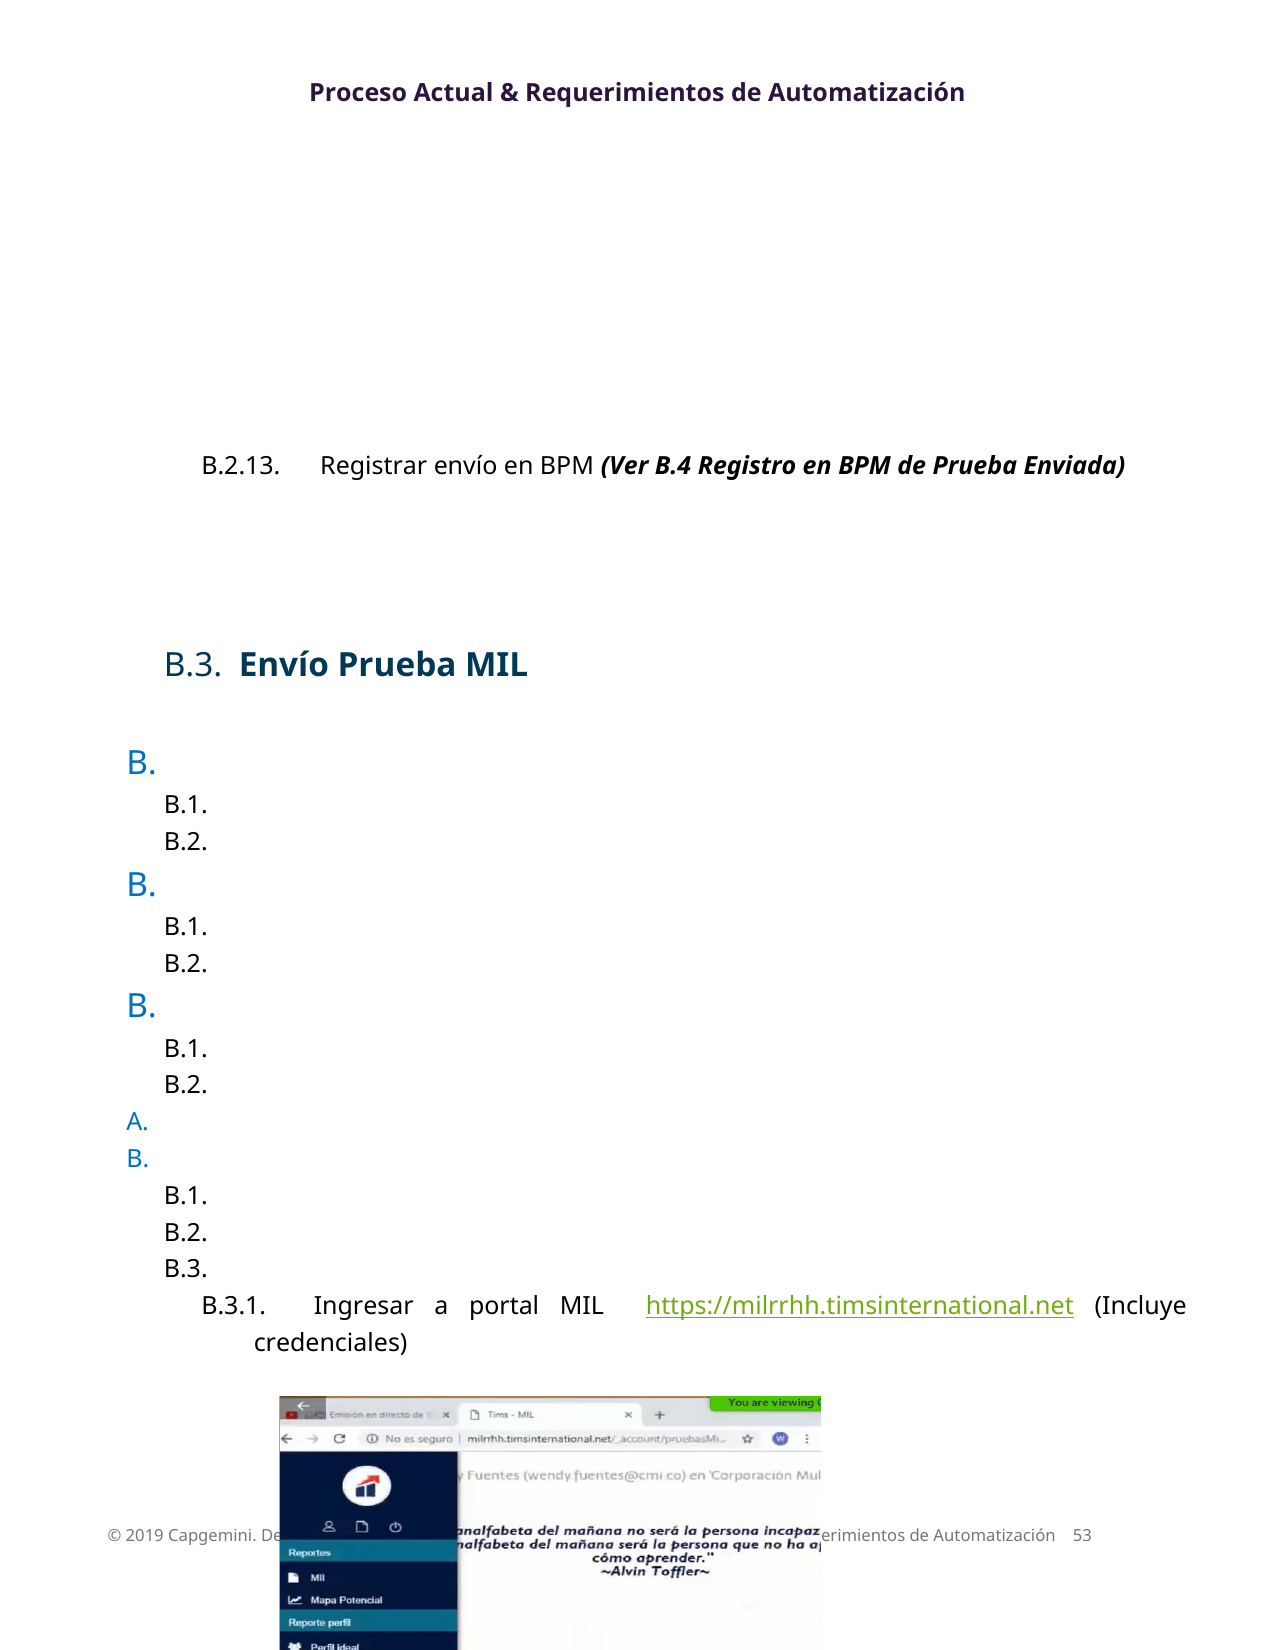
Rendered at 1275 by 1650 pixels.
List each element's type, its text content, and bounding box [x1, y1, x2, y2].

picture [279, 1396, 821, 1650]
list Registrar envío en BPM (Ver B.4 Registro en BPM de Prueba Enviada) [201, 447, 1186, 482]
subtitle Envío Prueba MIL [163, 641, 1186, 686]
list Ingresar a portal MIL https://milrrhh.timsinternational.net (Incluye credenciales) [201, 1288, 1186, 1358]
